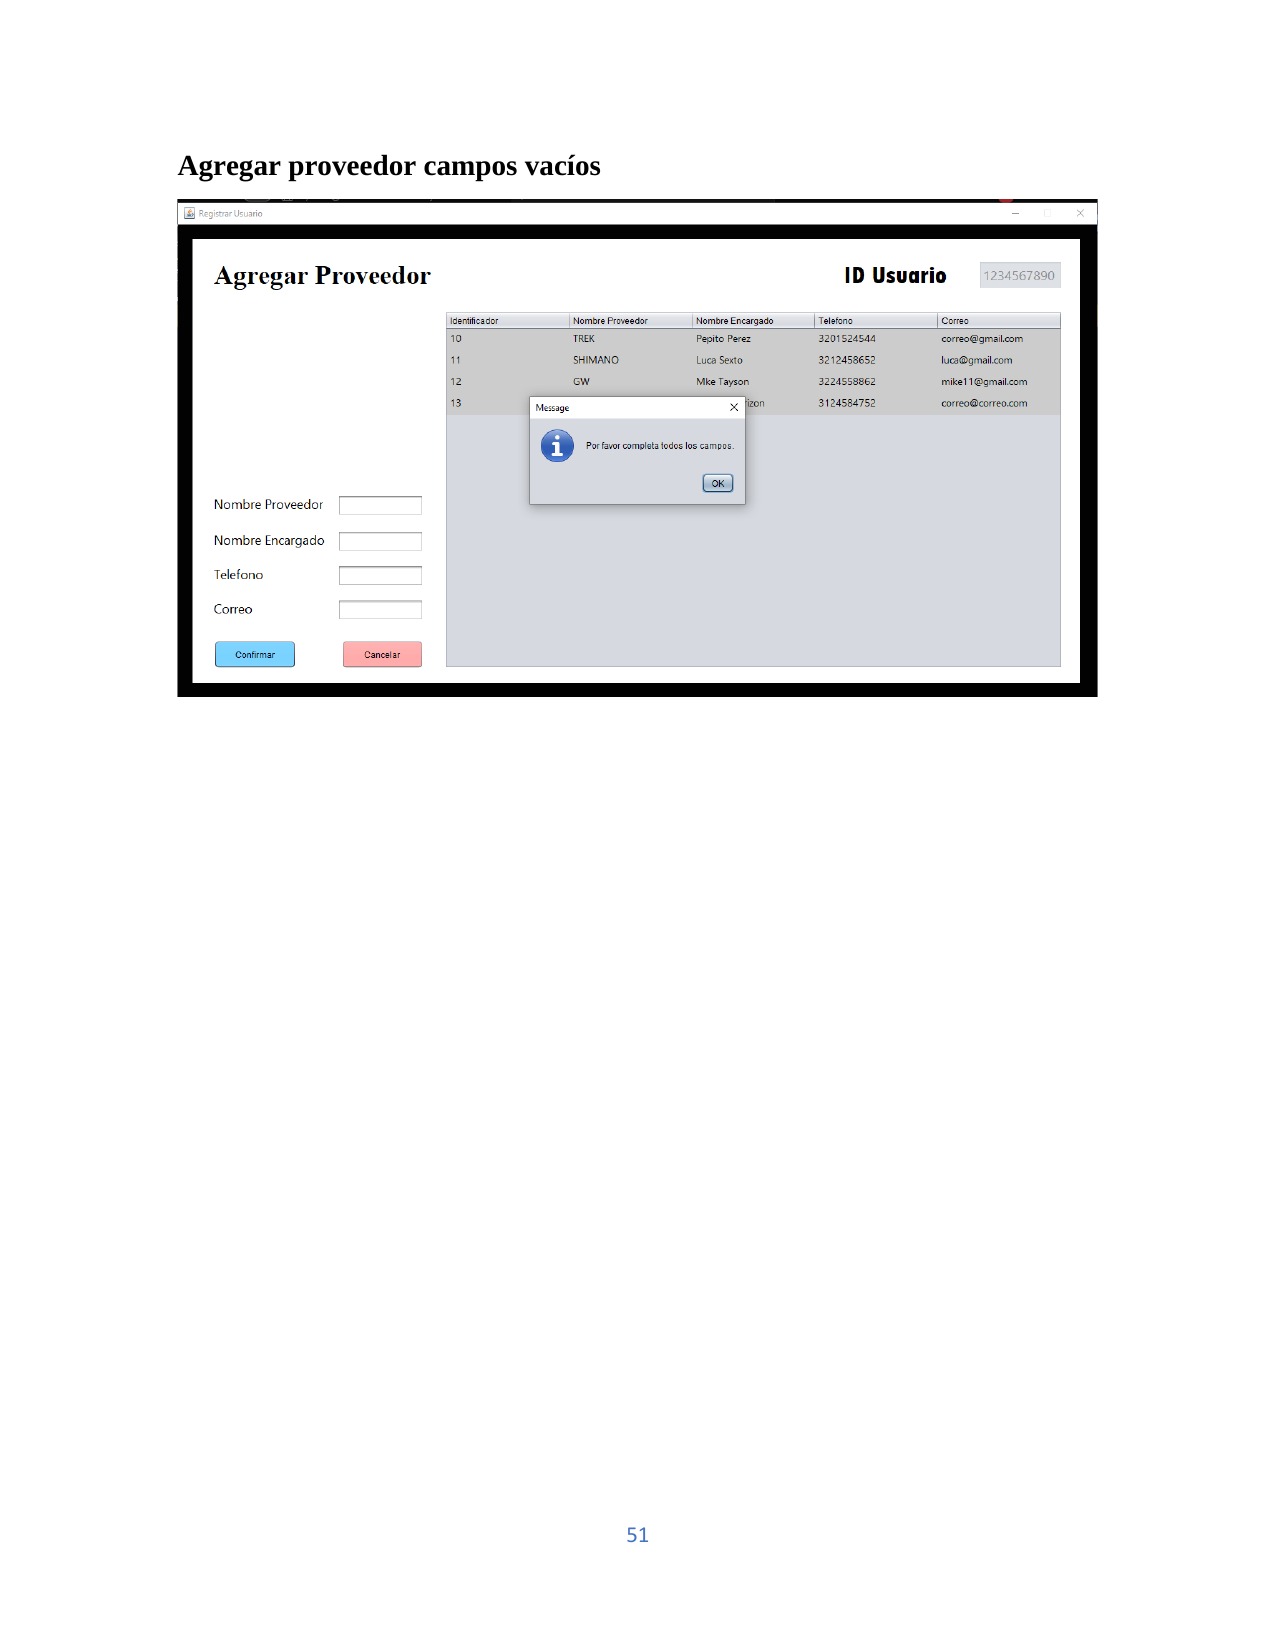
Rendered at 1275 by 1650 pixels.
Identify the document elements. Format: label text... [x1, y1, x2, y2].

picture [177, 199, 1098, 697]
text Agregar proveedor campos vacíos [177, 148, 1098, 181]
